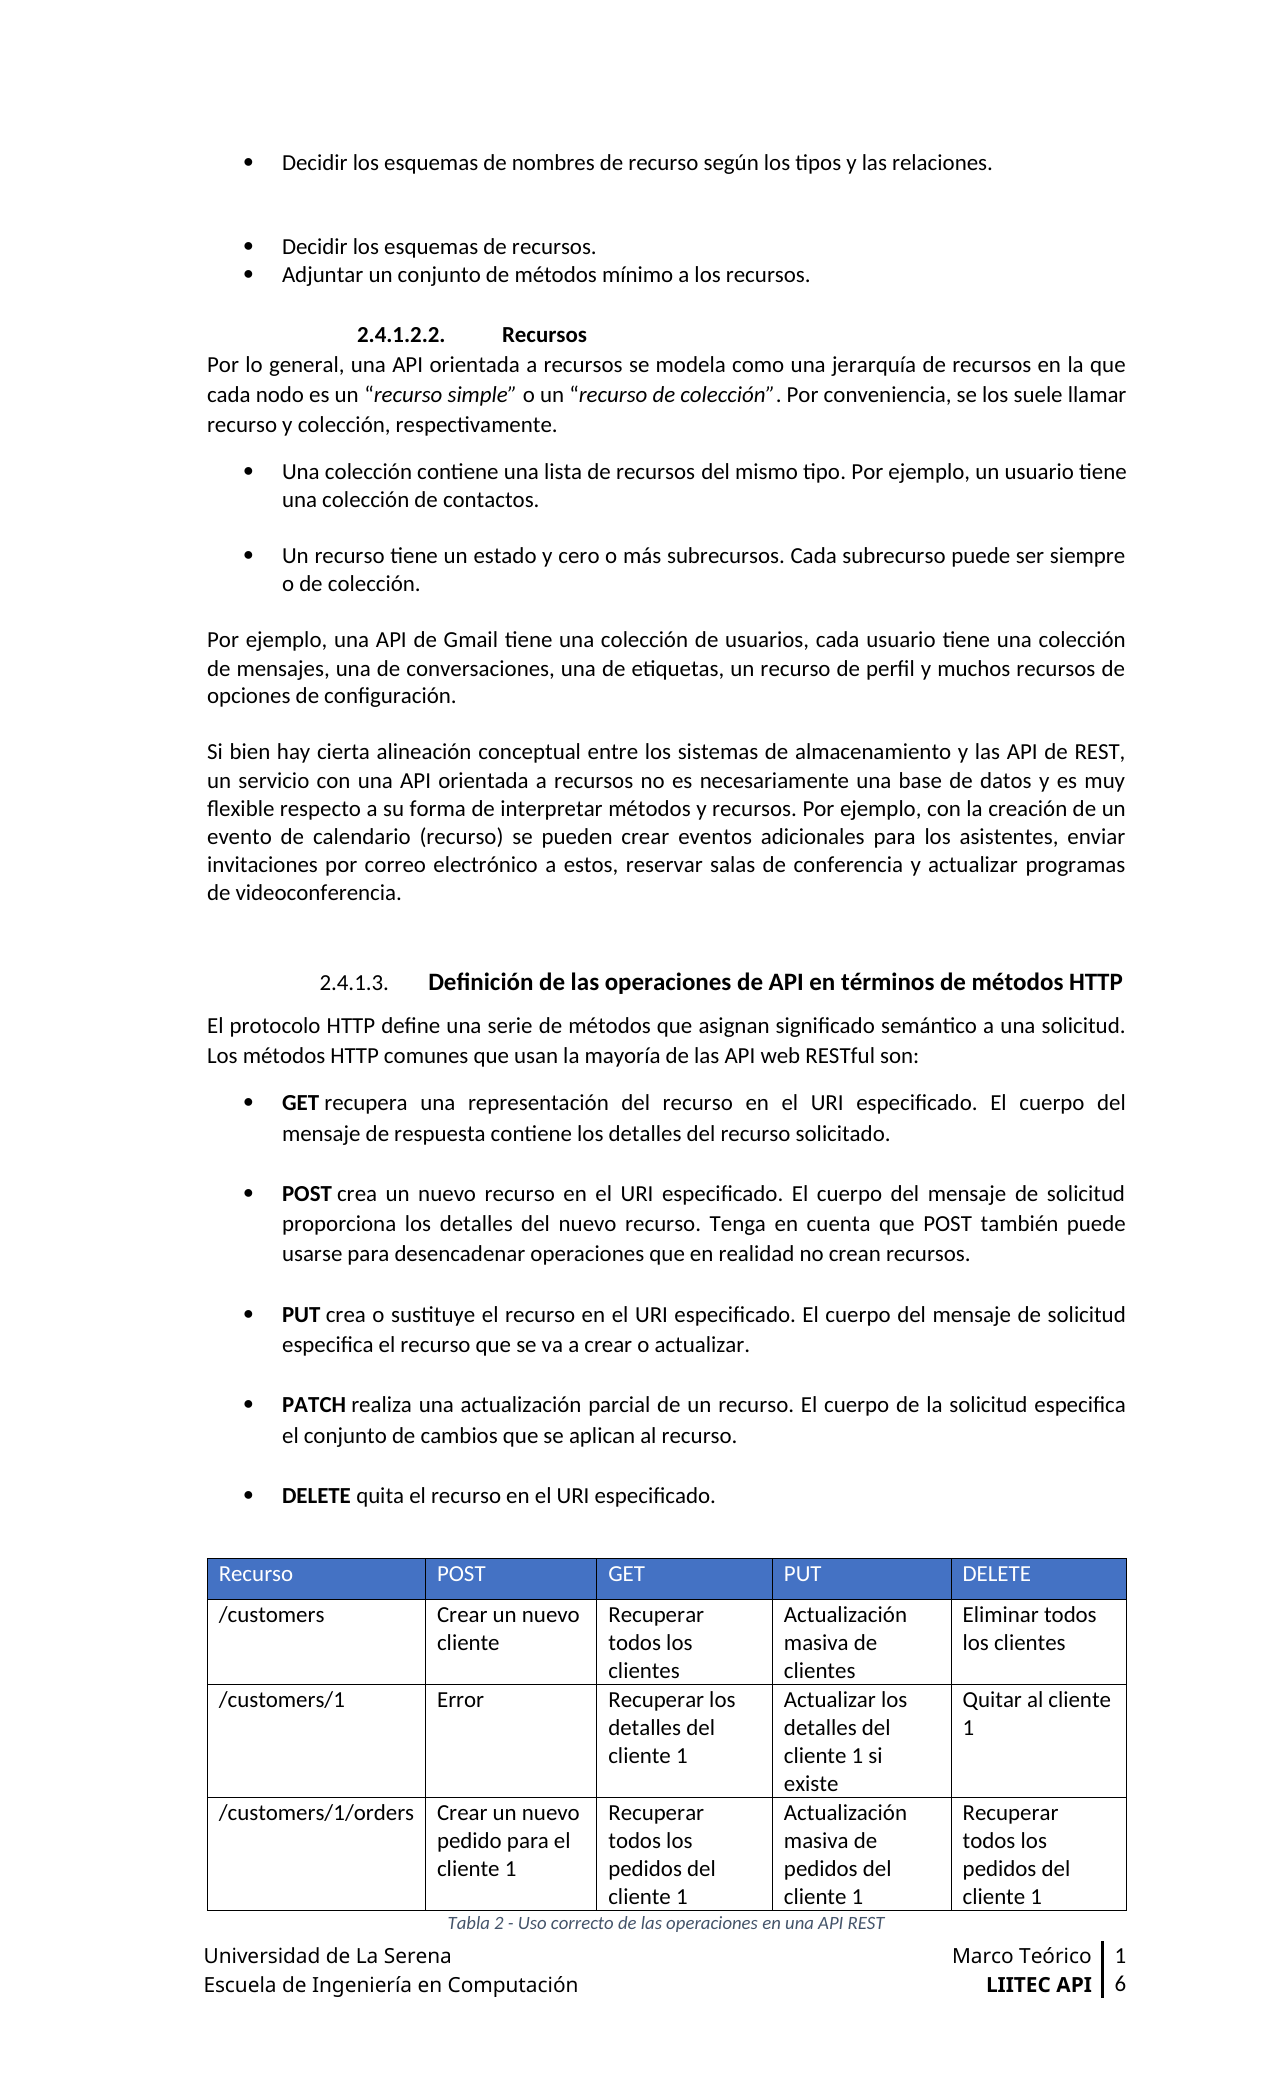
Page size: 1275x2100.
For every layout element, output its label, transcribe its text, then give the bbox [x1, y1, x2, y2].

list Decidir los esquemas de recursos. [244, 232, 1127, 260]
list POST crea un nuevo recurso en el URI especificado. El cuerpo del mensaje de solicitud proporciona los detalles del nuevo recurso. Tenga en cuenta que POST también puede usarse para desencadenar operaciones que en realidad no crean recursos. [244, 1179, 1127, 1268]
list Un recurso tiene un estado y cero o más subrecursos. Cada subrecurso puede ser siempre o de colección. [244, 542, 1127, 598]
table_cell /customers/1 [208, 1685, 425, 1797]
table_cell /customers/1/orders [208, 1798, 425, 1910]
table_cell Eliminar todos los clientes [952, 1600, 1126, 1684]
table_cell Actualizar los detalles del cliente 1 si existe [773, 1685, 951, 1797]
table_header DELETE [952, 1559, 1126, 1599]
text Si bien hay cierta alineación conceptual entre los sistemas de almacenamiento y las API de REST, un servicio con una API orientada a recursos no es necesariamente una base de datos y es muy flexible respecto a su forma de interpretar métodos y recursos. Por ejemplo, con la creación de un evento de calendario (recurso) se pueden crear eventos adicionales para los asistentes, enviar invitaciones por correo electrónico a estos, reservar salas de conferencia y actualizar programas de videoconferencia. [207, 738, 1127, 906]
subtitle Recursos [357, 320, 1127, 348]
list Adjuntar un conjunto de métodos mínimo a los recursos. [244, 260, 1127, 288]
list Una colección contiene una lista de recursos del mismo tipo. Por ejemplo, un usuario tiene una colección de contactos. [244, 457, 1127, 513]
text El protocolo HTTP define una serie de métodos que asignan significado semántico a una solicitud. Los métodos HTTP comunes que usan la mayoría de las API web RESTful son: [207, 1011, 1127, 1070]
list PATCH realiza una actualización parcial de un recurso. El cuerpo de la solicitud especifica el conjunto de cambios que se aplican al recurso. [244, 1391, 1127, 1449]
table_header GET [597, 1559, 772, 1599]
table_cell Actualización masiva de clientes [773, 1600, 951, 1684]
table_cell /customers [208, 1600, 425, 1684]
table_cell Recuperar los detalles del cliente 1 [597, 1685, 772, 1797]
text Por lo general, una API orientada a recursos se modela como una jerarquía de recursos en la que cada nodo es un “recurso simple” o un “recurso de colección”. Por conveniencia, se los suele llamar recurso y colección, respectivamente. [207, 350, 1127, 439]
table_cell Recuperar todos los pedidos del cliente 1 [597, 1798, 772, 1910]
table_cell Quitar al cliente 1 [952, 1685, 1126, 1797]
table_cell Crear un nuevo pedido para el cliente 1 [426, 1798, 596, 1910]
text Tabla 2 - Uso correcto de las operaciones en una API REST [207, 1911, 1127, 1934]
text Por ejemplo, una API de Gmail tiene una colección de usuarios, cada usuario tiene una colección de mensajes, una de conversaciones, una de etiquetas, un recurso de perfil y muchos recursos de opciones de configuración. [207, 626, 1127, 710]
table_cell Crear un nuevo cliente [426, 1600, 596, 1684]
table_header PUT [773, 1559, 951, 1599]
list DELETE quita el recurso en el URI especificado. [244, 1481, 1127, 1509]
list GET recupera una representación del recurso en el URI especificado. El cuerpo del mensaje de respuesta contiene los detalles del recurso solicitado. [244, 1088, 1127, 1147]
table_cell Recuperar todos los pedidos del cliente 1 [952, 1798, 1126, 1910]
table_cell Recuperar todos los clientes [597, 1600, 772, 1684]
list Decidir los esquemas de nombres de recurso según los tipos y las relaciones. [244, 148, 1127, 176]
table_cell Error [426, 1685, 596, 1797]
table_header Recurso [208, 1559, 425, 1599]
table_header POST [426, 1559, 596, 1599]
table_cell Actualización masiva de pedidos del cliente 1 [773, 1798, 951, 1910]
list PUT crea o sustituye el recurso en el URI especificado. El cuerpo del mensaje de solicitud especifica el recurso que se va a crear o actualizar. [244, 1300, 1127, 1358]
subtitle Definición de las operaciones de API en términos de métodos HTTP [319, 966, 1127, 997]
